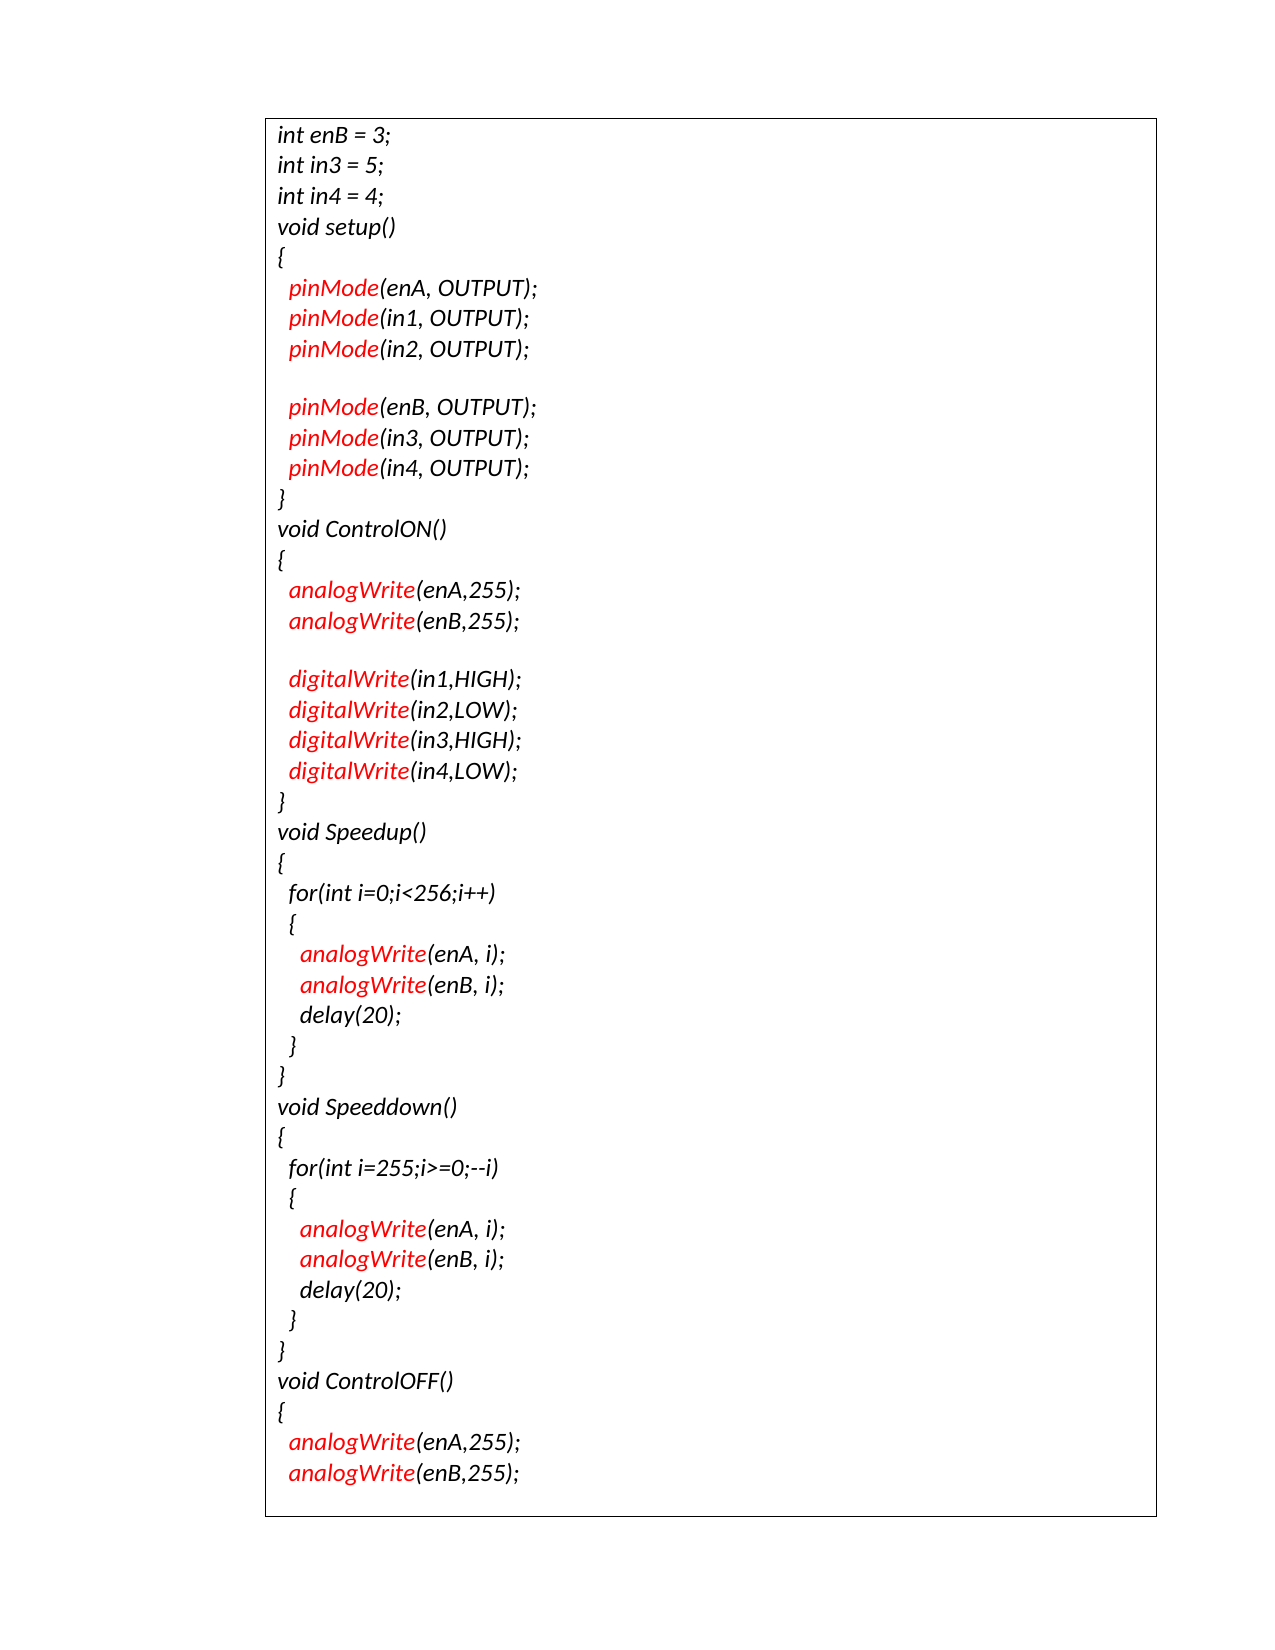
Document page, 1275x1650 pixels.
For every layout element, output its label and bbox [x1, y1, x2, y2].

table_header [266, 119, 1156, 1516]
